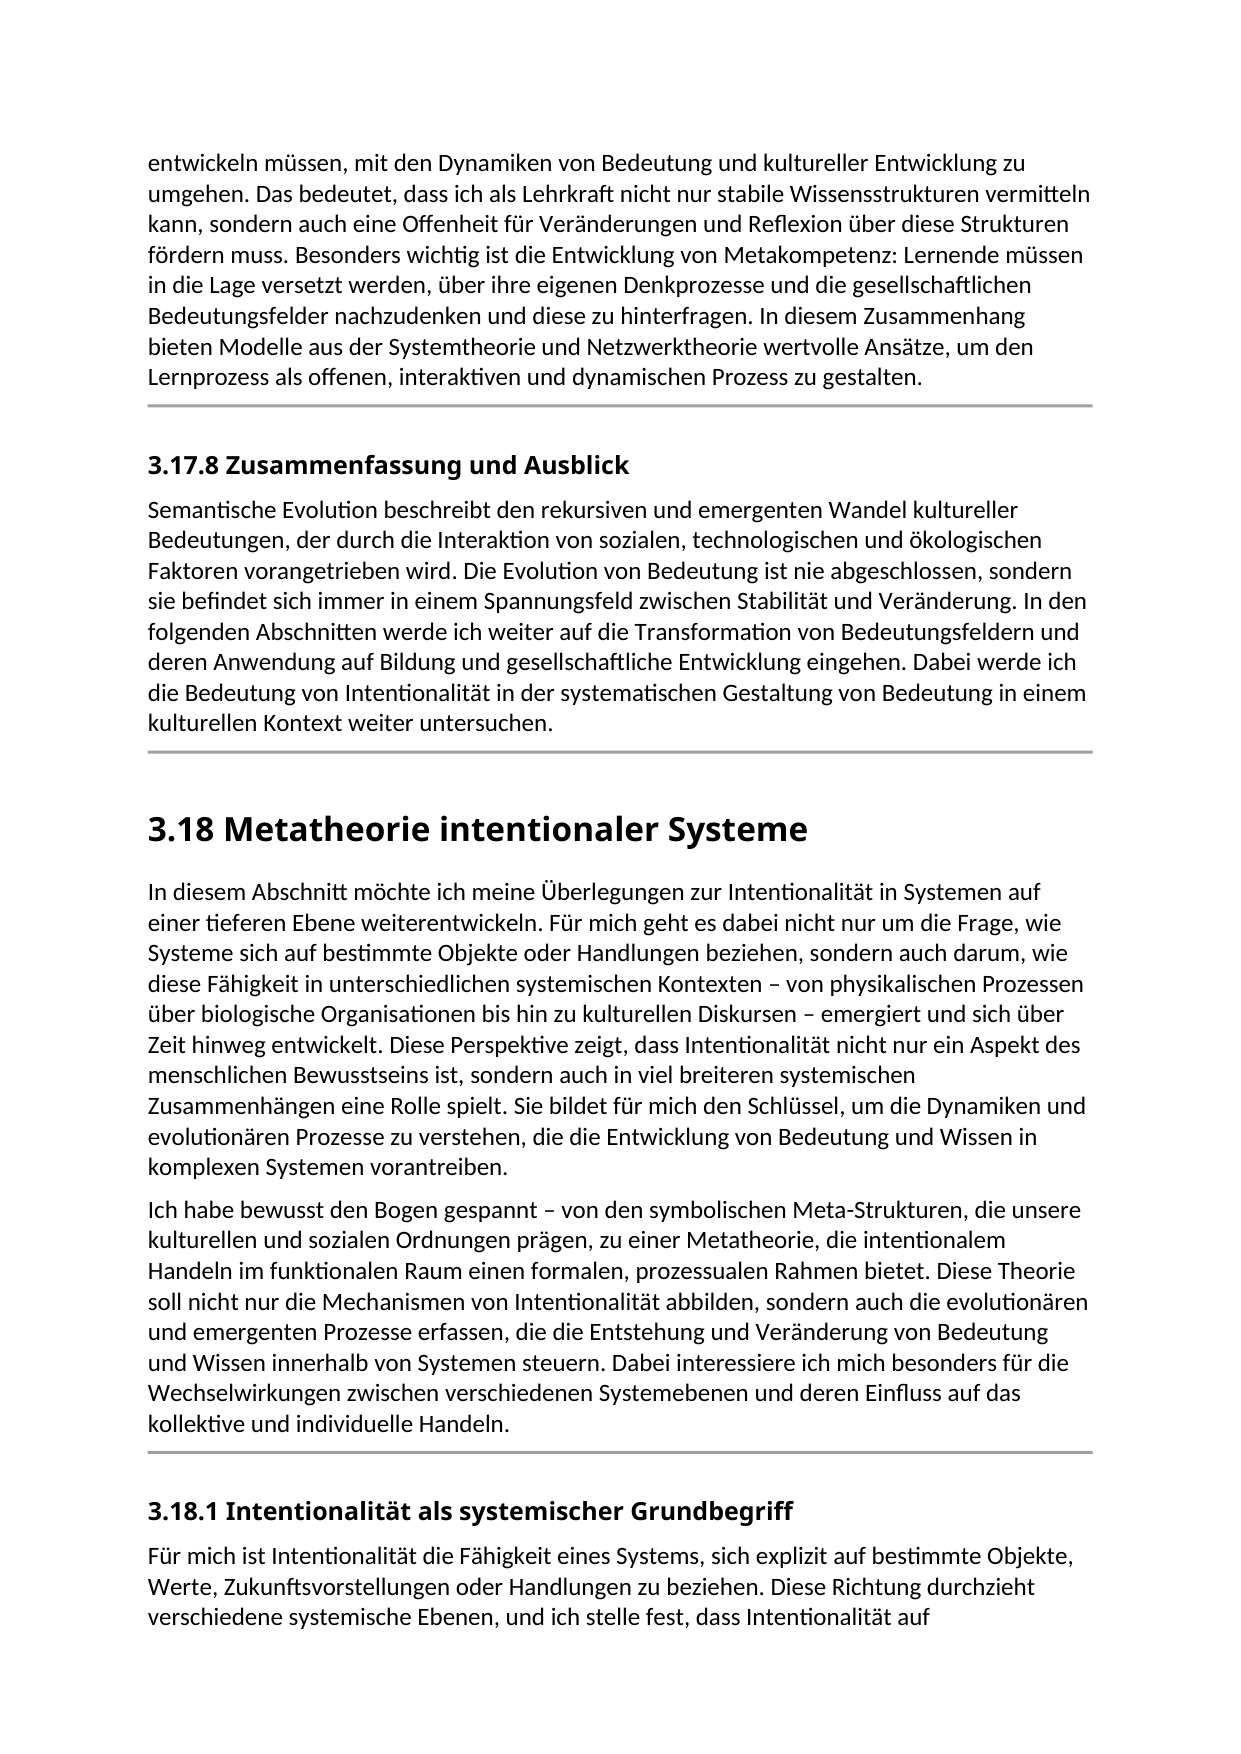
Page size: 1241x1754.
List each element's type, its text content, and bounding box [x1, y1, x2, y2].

text Semantische Evolution beschreibt den rekursiven und emergenten Wandel kultureller Bedeutungen, der durch die Interaktion von sozialen, technologischen und ökologischen Faktoren vorangetrieben wird. Die Evolution von Bedeutung ist nie abgeschlossen, sondern sie befindet sich immer in einem Spannungsfeld zwischen Stabilität und Veränderung. In den folgenden Abschnitten werde ich weiter auf die Transformation von Bedeutungsfeldern und deren Anwendung auf Bildung und gesellschaftliche Entwicklung eingehen. Dabei werde ich die Bedeutung von Intentionalität in der systematischen Gestaltung von Bedeutung in einem kulturellen Kontext weiter untersuchen. [148, 494, 1093, 738]
subtitle 3.17.8 Zusammenfassung und Ausblick [148, 447, 1093, 481]
subtitle 3.18 Metatheorie intentionaler Systeme [148, 806, 1093, 851]
text In diesem Abschnitt möchte ich meine Überlegungen zur Intentionalität in Systemen auf einer tieferen Ebene weiterentwickeln. Für mich geht es dabei nicht nur um die Frage, wie Systeme sich auf bestimmte Objekte oder Handlungen beziehen, sondern auch darum, wie diese Fähigkeit in unterschiedlichen systemischen Kontexten – von physikalischen Prozessen über biologische Organisationen bis hin zu kulturellen Diskursen – emergiert und sich über Zeit hinweg entwickelt. Diese Perspektive zeigt, dass Intentionalität nicht nur ein Aspekt des menschlichen Bewusstseins ist, sondern auch in viel breiteren systemischen Zusammenhängen eine Rolle spielt. Sie bildet für mich den Schlüssel, um die Dynamiken und evolutionären Prozesse zu verstehen, die die Entwicklung von Bedeutung und Wissen in komplexen Systemen vorantreiben. [148, 876, 1093, 1182]
subtitle 3.18.1 Intentionalität als systemischer Grundbegriff [148, 1494, 1093, 1528]
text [148, 148, 1093, 392]
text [148, 1540, 1093, 1632]
text Ich habe bewusst den Bogen gespannt – von den symbolischen Meta-Strukturen, die unsere kulturellen und sozialen Ordnungen prägen, zu einer Metatheorie, die intentionalem Handeln im funktionalen Raum einen formalen, prozessualen Rahmen bietet. Diese Theorie soll nicht nur die Mechanismen von Intentionalität abbilden, sondern auch die evolutionären und emergenten Prozesse erfassen, die die Entstehung und Veränderung von Bedeutung und Wissen innerhalb von Systemen steuern. Dabei interessiere ich mich besonders für die Wechselwirkungen zwischen verschiedenen Systemebenen und deren Einfluss auf das kollektive und individuelle Handeln. [148, 1194, 1093, 1438]
